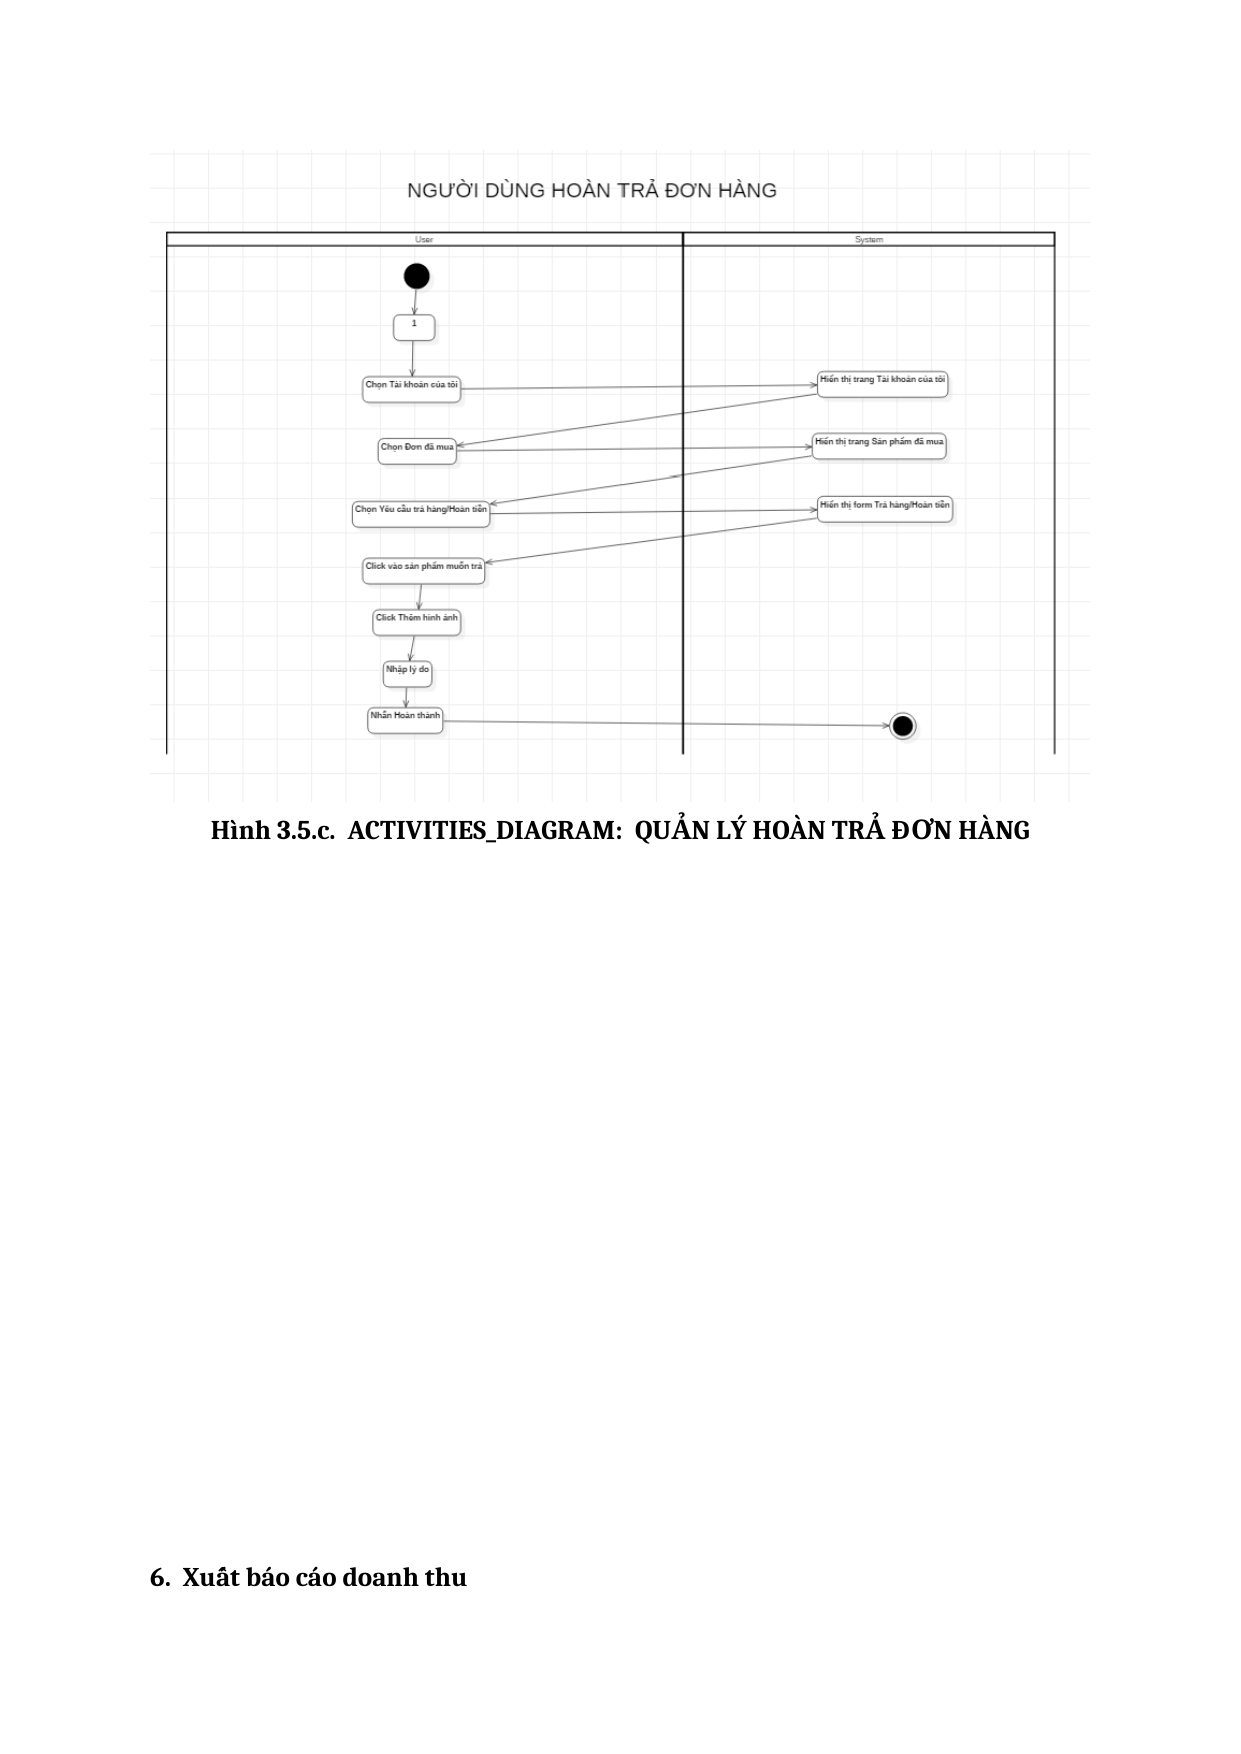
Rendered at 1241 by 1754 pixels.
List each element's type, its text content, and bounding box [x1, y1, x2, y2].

text 6. Xuất báo cáo doanh thu [150, 1562, 1090, 1593]
text Hình 3.5.c. ACTIVITIES_DIAGRAM: QUẢN LÝ HOÀN TRẢ ĐƠN HÀNG [150, 815, 1090, 846]
picture [150, 150, 1091, 802]
